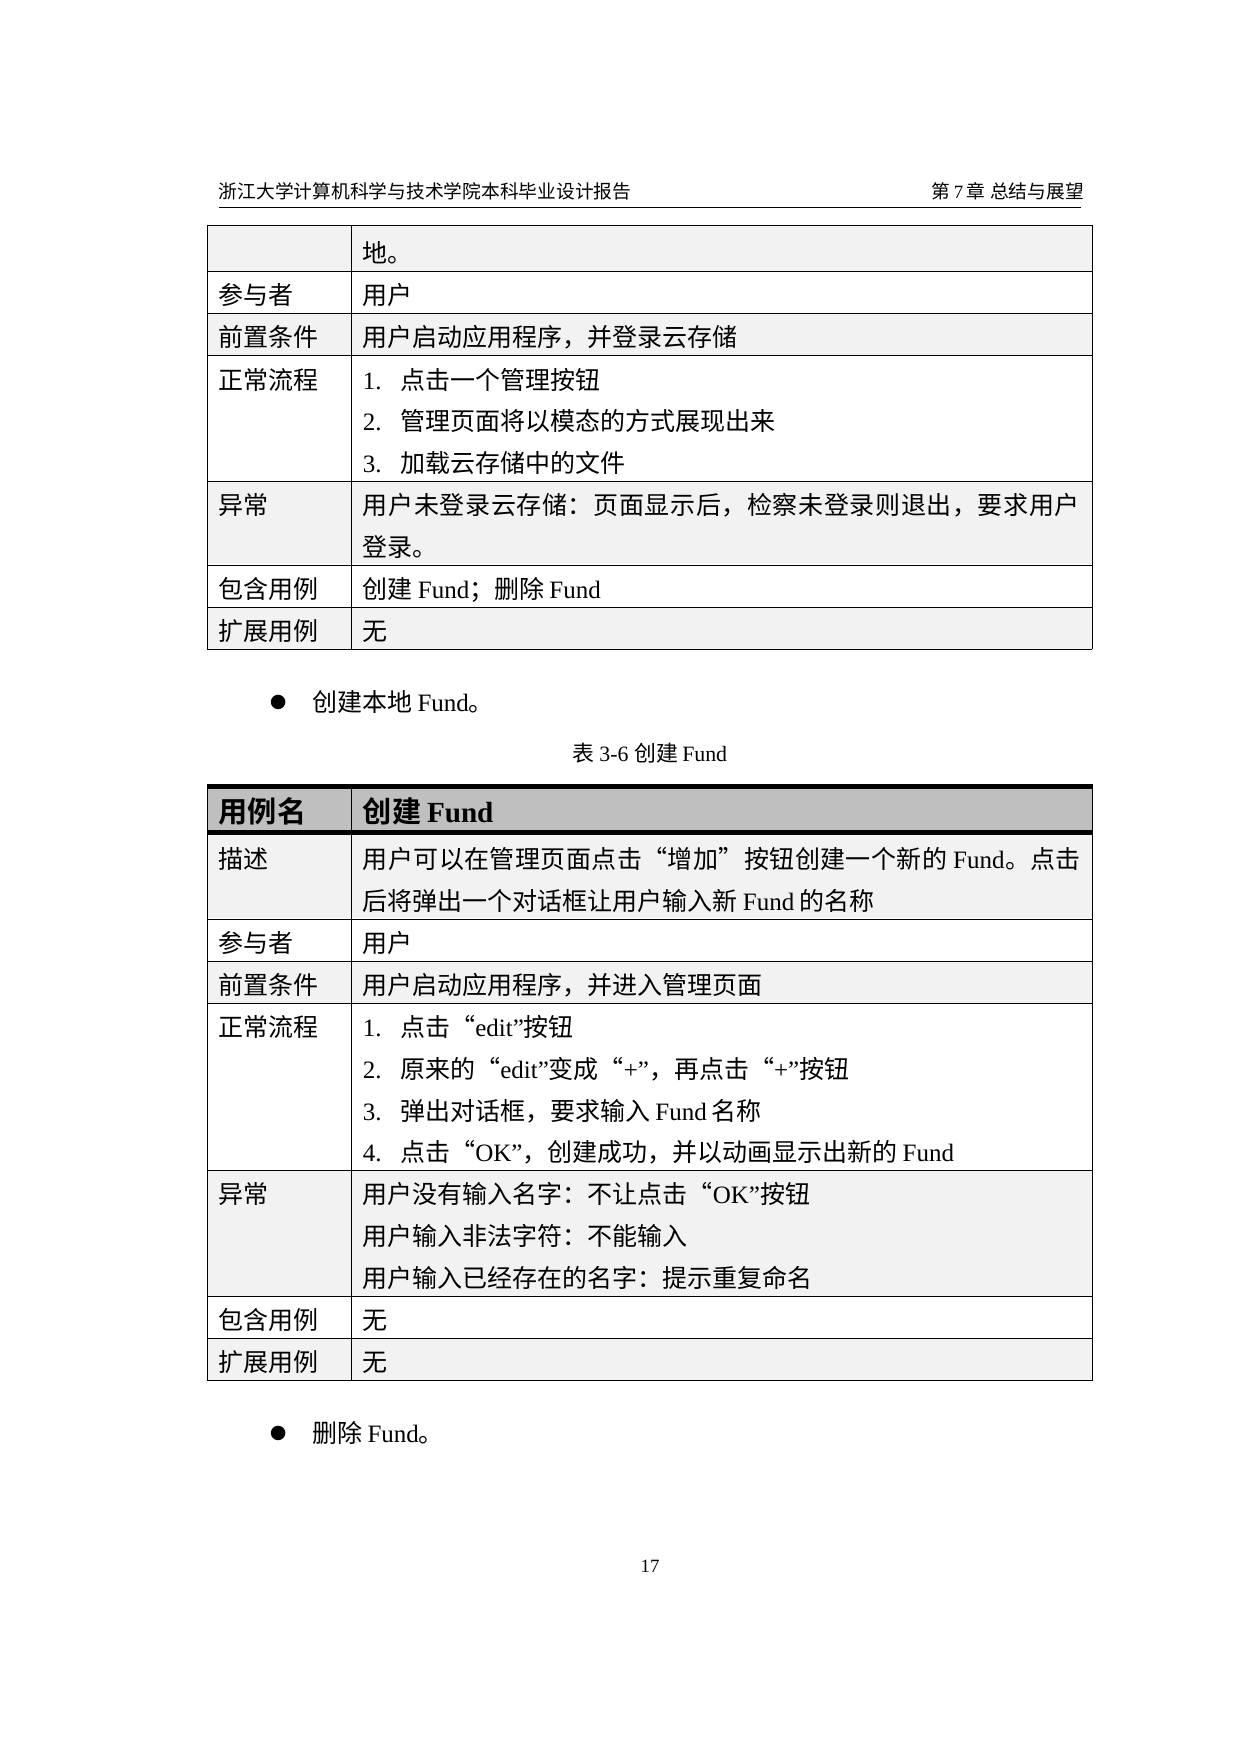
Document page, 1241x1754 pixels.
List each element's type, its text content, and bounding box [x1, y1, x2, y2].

table_cell 扩展用例 [208, 608, 351, 649]
table_cell 正常流程 [208, 1004, 351, 1170]
table_cell 描述 [208, 226, 351, 271]
table_cell 参与者 [208, 920, 351, 961]
table_cell 用户启动应用程序，并登录云存储 [352, 314, 1092, 355]
table_cell 扩展用例 [208, 1339, 351, 1380]
table_cell 参与者 [208, 272, 351, 313]
table_cell 无 [352, 608, 1092, 649]
table_cell 包含用例 [208, 1297, 351, 1338]
table_cell 描述 [208, 835, 351, 918]
table_cell 用户启动应用程序，并进入管理页面 [352, 962, 1092, 1003]
table_cell 前置条件 [208, 962, 351, 1003]
table_cell 无 [352, 1297, 1092, 1338]
table_cell 用户 [352, 272, 1092, 313]
table_header 用例名 [208, 789, 351, 830]
table_cell 用户未登录云存储：页面显示后，检察未登录则退出，要求用户登录。 [352, 482, 1092, 564]
table_cell 用户可以在任意页面点击一个按钮进入Fund管理页面。在这里，用户可以增加、删除一个Fund，并可以下载云存储中的文件到本地。 [352, 226, 1092, 271]
table_cell 用户没有输入名字：不让点击“OK”按钮 用户输入非法字符：不能输入 用户输入已经存在的名字：提示重复命名 [352, 1171, 1092, 1296]
table_cell 异常 [208, 1171, 351, 1296]
list 删除Fund。 [268, 1409, 1081, 1451]
text 表 3-6 创建Fund [218, 736, 1081, 767]
table_cell 包含用例 [208, 566, 351, 607]
table_cell 用户 [352, 920, 1092, 961]
table_cell 点击一个管理按钮 管理页面将以模态的方式展现出来 加载云存储中的文件 [352, 356, 1092, 481]
table_cell 正常流程 [208, 356, 351, 481]
table_cell 用户可以在管理页面点击“增加”按钮创建一个新的Fund。点击后将弹出一个对话框让用户输入新Fund的名称 [352, 835, 1092, 918]
table_cell 无 [352, 1339, 1092, 1380]
table_cell 前置条件 [208, 314, 351, 355]
table_cell 创建Fund；删除Fund [352, 566, 1092, 607]
table_cell 异常 [208, 482, 351, 564]
table_cell 点击“edit”按钮 原来的“edit”变成“+”，再点击“+”按钮 弹出对话框，要求输入Fund名称 点击“OK”，创建成功，并以动画显示出新的Fund [352, 1004, 1092, 1170]
table_header 创建Fund [352, 789, 1092, 830]
list 创建本地Fund。 [268, 678, 1081, 720]
